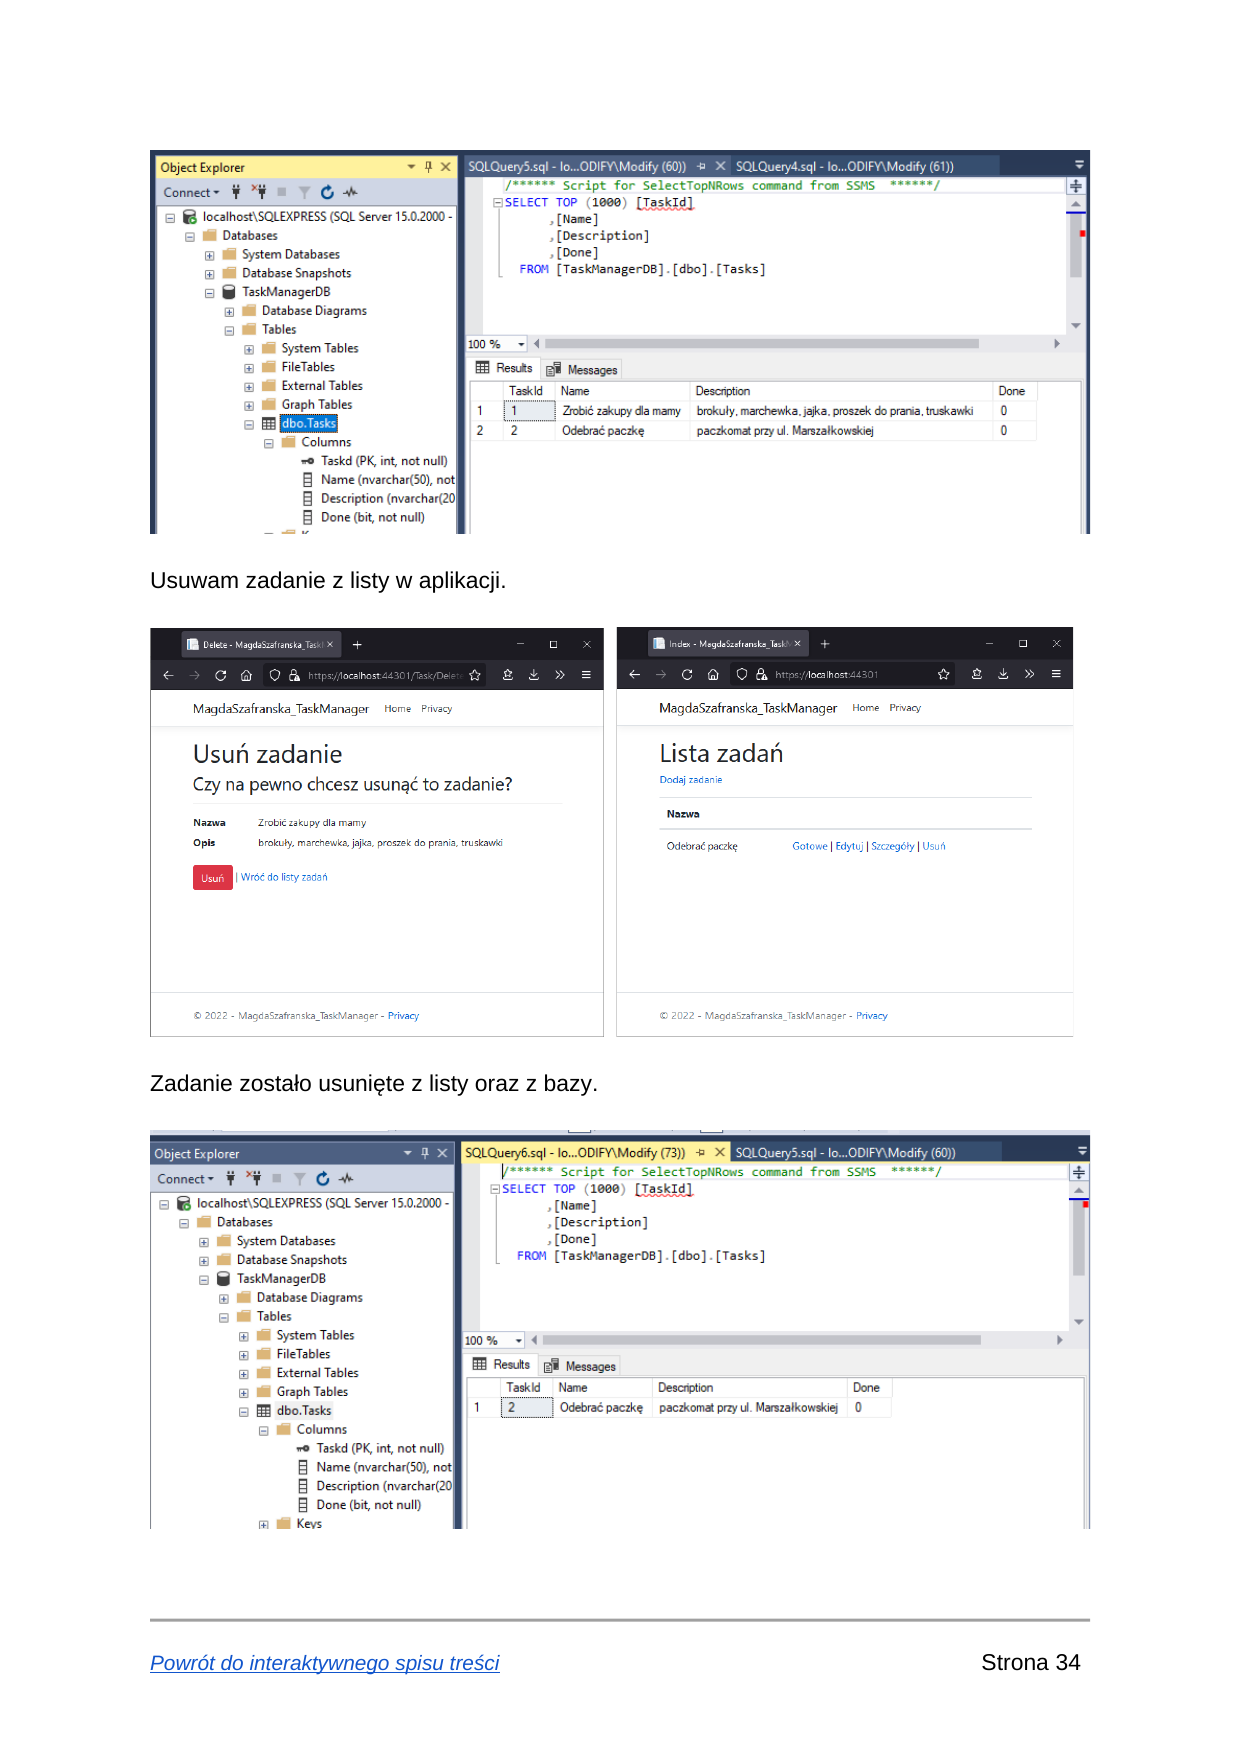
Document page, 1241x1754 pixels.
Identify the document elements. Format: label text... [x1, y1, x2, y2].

picture [150, 150, 1091, 534]
text Usuwam zadanie z listy w aplikacji. [150, 567, 1090, 594]
picture [616, 627, 1074, 1037]
picture [150, 628, 604, 1037]
picture [150, 1130, 1091, 1529]
text Zadanie zostało usunięte z listy oraz z bazy. [150, 1070, 1090, 1097]
